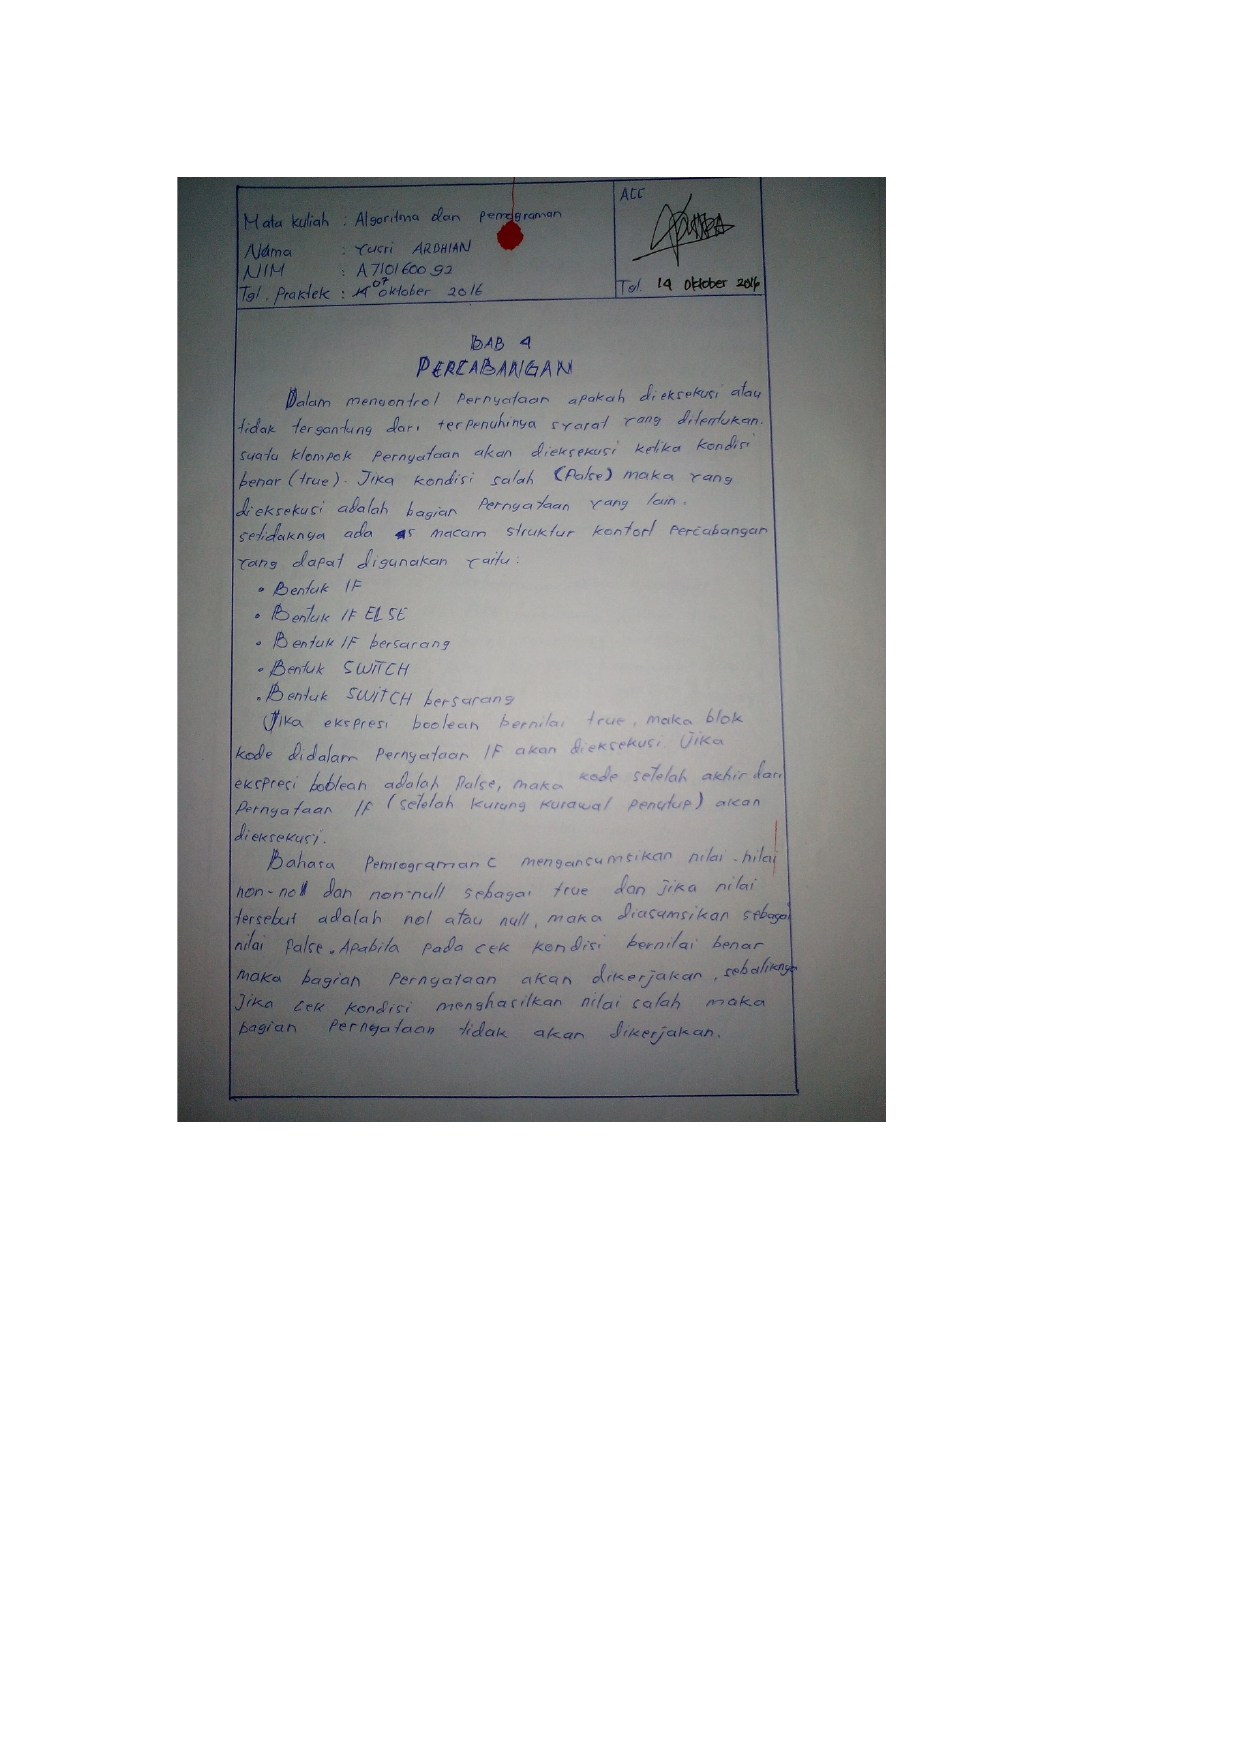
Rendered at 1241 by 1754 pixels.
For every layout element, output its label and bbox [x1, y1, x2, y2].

picture [177, 177, 886, 1122]
